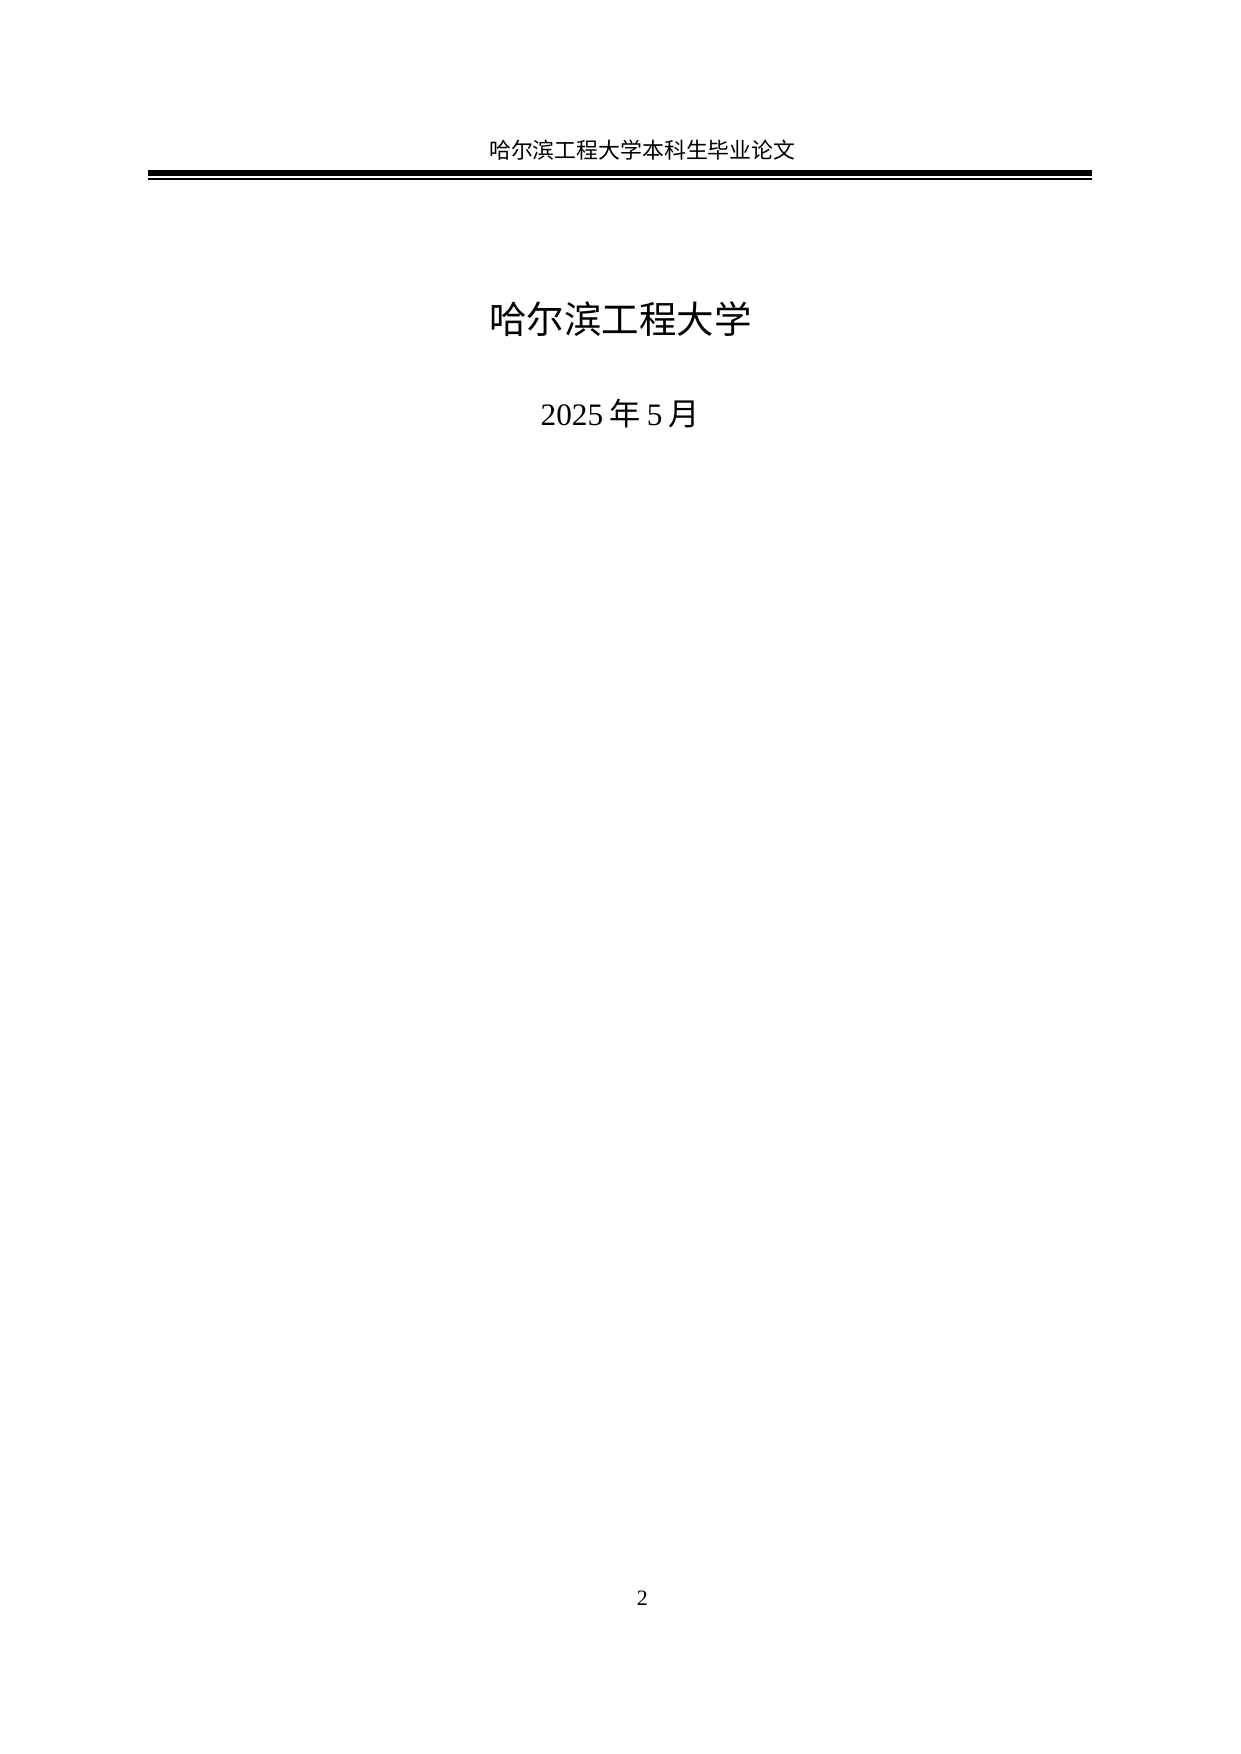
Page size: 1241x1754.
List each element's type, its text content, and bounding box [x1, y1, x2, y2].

text 哈尔滨工程大学 [148, 283, 1092, 351]
text 2025年5月 [148, 378, 1092, 446]
